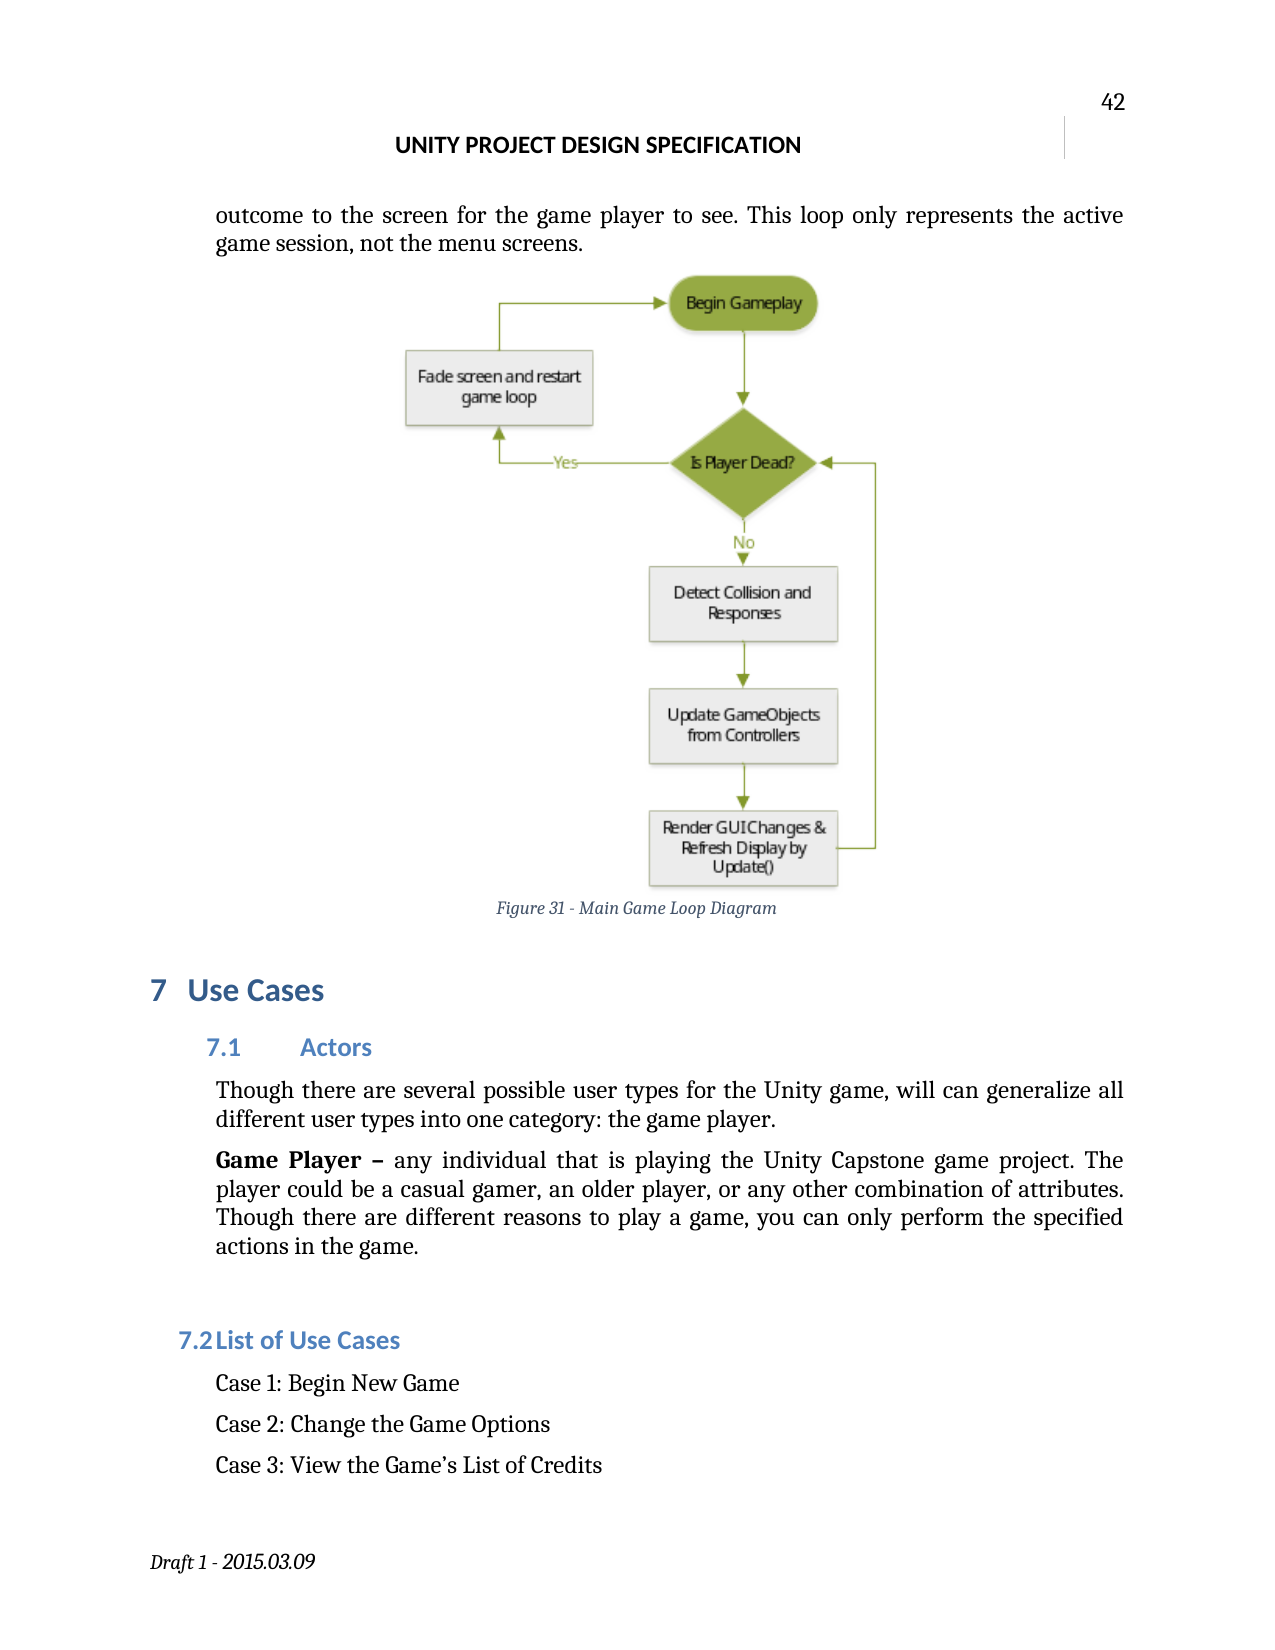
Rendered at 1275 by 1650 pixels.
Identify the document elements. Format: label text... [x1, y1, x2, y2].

subtitle List of Use Cases [178, 1323, 1125, 1356]
text Case 3: View the Game’s List of Credits [216, 1451, 1125, 1480]
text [216, 201, 1125, 258]
subtitle Use Cases [150, 969, 1125, 1009]
subtitle Actors [206, 1030, 1125, 1063]
text Though there are several possible user types for the Unity game, will can generalize all different user types into one category: the game player. [216, 1076, 1125, 1133]
text Case 2: Change the Game Options [216, 1410, 1125, 1438]
text Game Player – any individual that is playing the Unity Capstone game project. The player could be a casual gamer, an older player, or any other combination of attributes. Though there are different reasons to play a game, you can only perform the specified actions in the game. [216, 1146, 1125, 1261]
text Case 1: Begin New Game [216, 1368, 1125, 1397]
